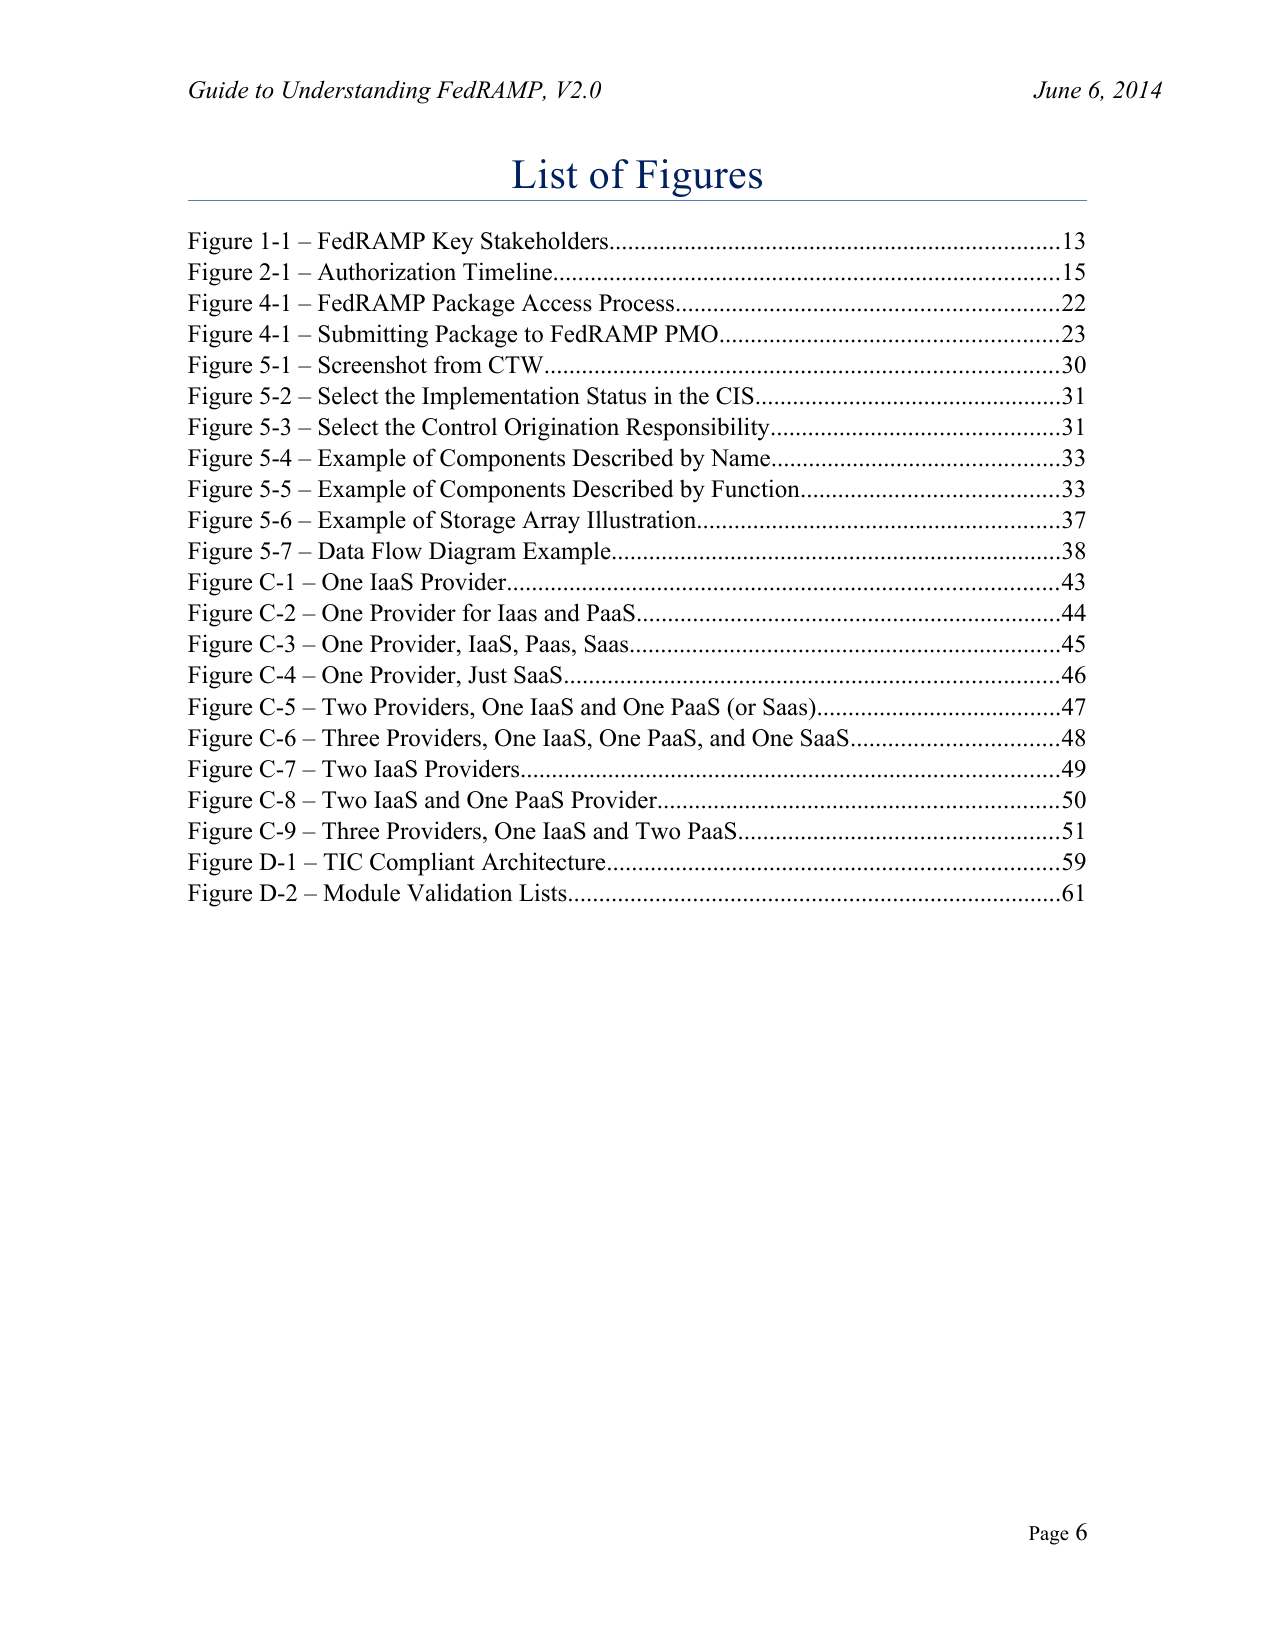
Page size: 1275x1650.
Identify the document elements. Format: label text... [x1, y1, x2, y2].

text Figure C-9 – Three Providers, One IaaS and Two PaaS 51 [187, 816, 1087, 844]
title List of Figures [187, 150, 1087, 201]
text Figure C-6 – Three Providers, One IaaS, One PaaS, and One SaaS 48 [187, 723, 1087, 751]
text Figure C-8 – Two IaaS and One PaaS Provider 50 [187, 785, 1087, 813]
text Figure C-5 – Two Providers, One IaaS and One PaaS (or Saas) 47 [187, 692, 1087, 720]
text Figure C-2 – One Provider for Iaas and PaaS 44 [187, 598, 1087, 627]
text Figure 5-2 – Select the Implementation Status in the CIS 31 [187, 381, 1087, 410]
text Figure 5-5 – Example of Components Described by Function 33 [187, 474, 1087, 503]
text Figure D-2 – Module Validation Lists 61 [187, 878, 1087, 907]
text Figure C-4 – One Provider, Just SaaS 46 [187, 661, 1087, 689]
text Figure 5-7 – Data Flow Diagram Example 38 [187, 536, 1087, 565]
text Figure 4-1 – FedRAMP Package Access Process 22 [187, 288, 1087, 317]
text Figure 1-1 – FedRAMP Key Stakeholders 13 [187, 226, 1087, 255]
text Figure 5-3 – Select the Control Origination Responsibility 31 [187, 412, 1087, 441]
text Figure 5-4 – Example of Components Described by Name 33 [187, 443, 1087, 472]
text Figure C-3 – One Provider, IaaS, Paas, Saas 45 [187, 629, 1087, 658]
text Figure 5-6 – Example of Storage Array Illustration 37 [187, 505, 1087, 534]
text Figure D-1 – TIC Compliant Architecture 59 [187, 847, 1087, 876]
text Figure C-1 – One IaaS Provider 43 [187, 567, 1087, 596]
text Figure 2-1 – Authorization Timeline 15 [187, 257, 1087, 286]
text Figure C-7 – Two IaaS Providers 49 [187, 754, 1087, 782]
text Figure 5-1 – Screenshot from CTW 30 [187, 350, 1087, 379]
text Figure 4-1 – Submitting Package to FedRAMP PMO 23 [187, 319, 1087, 348]
